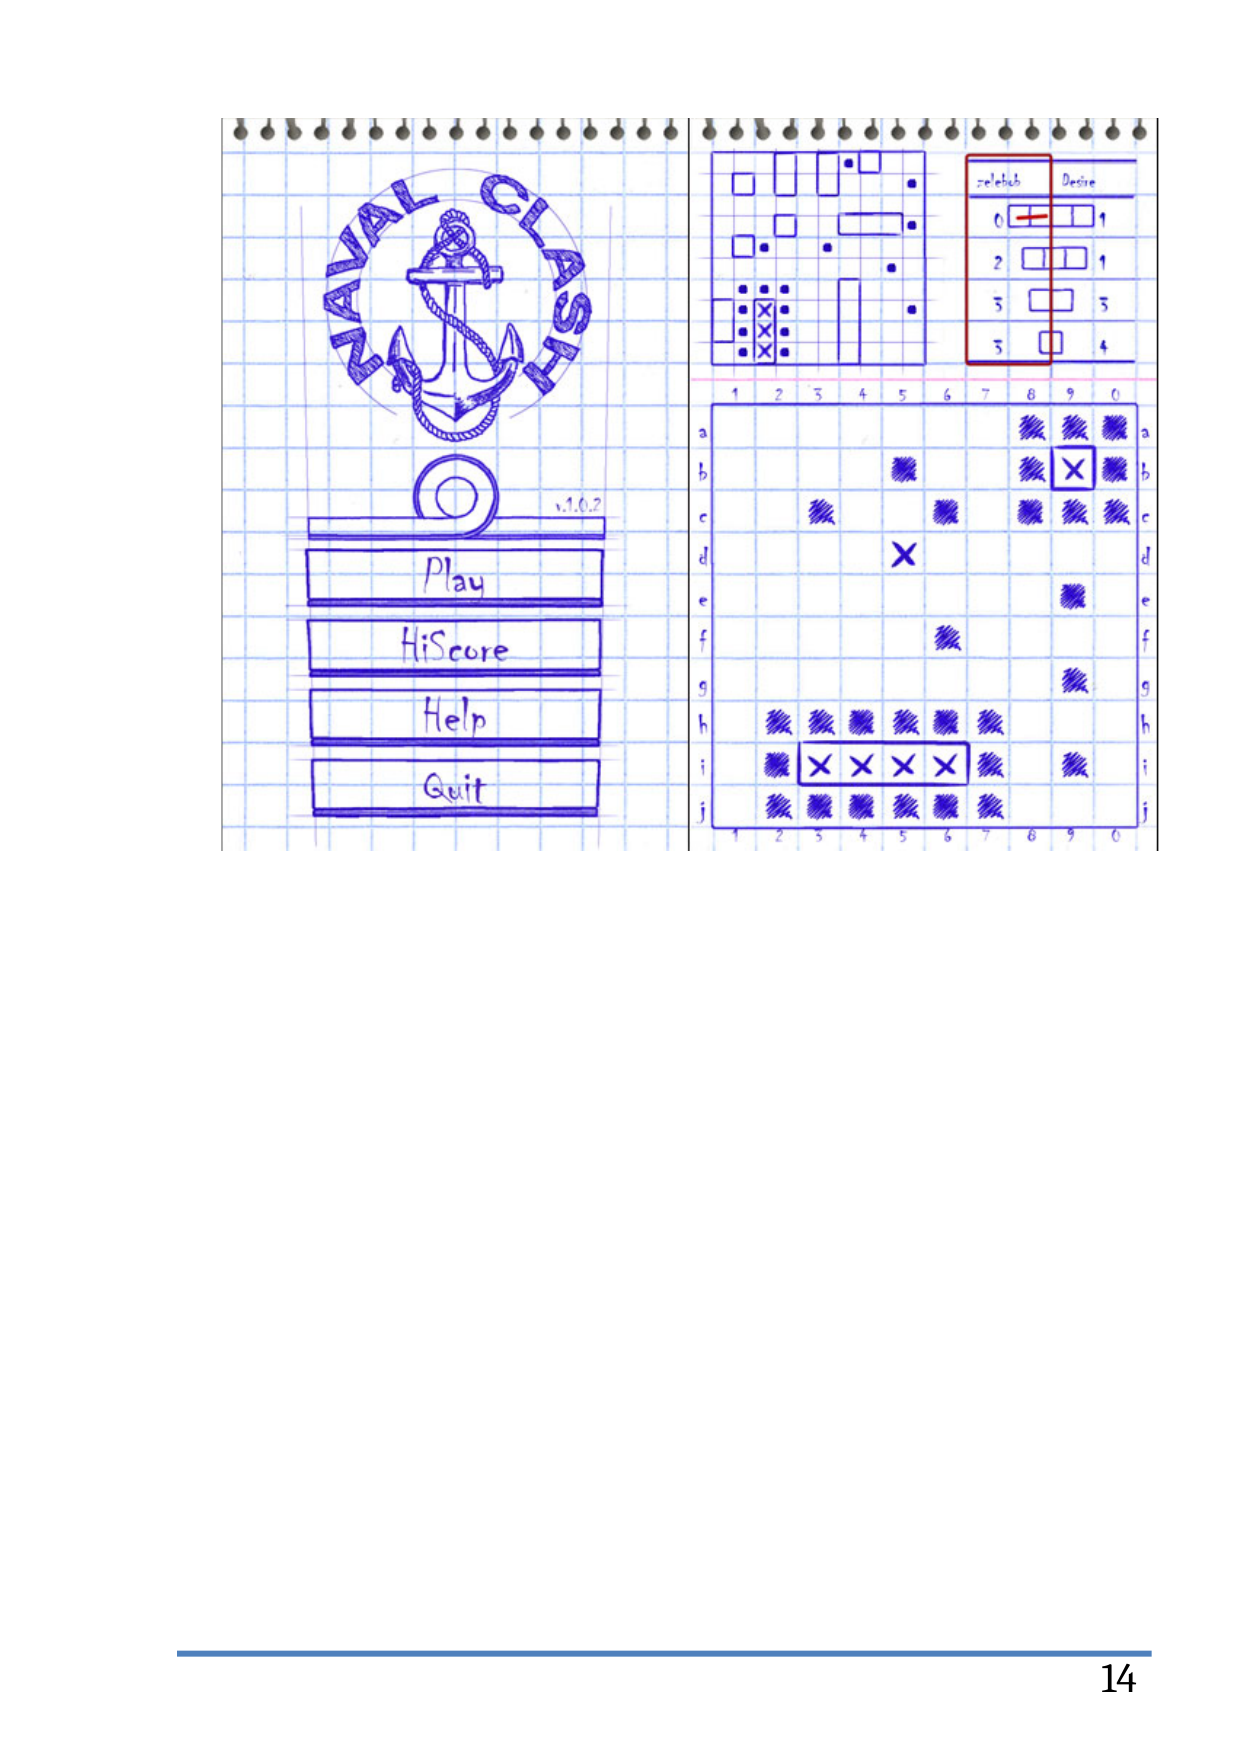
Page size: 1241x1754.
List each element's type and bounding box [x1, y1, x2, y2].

picture [221, 118, 1159, 851]
